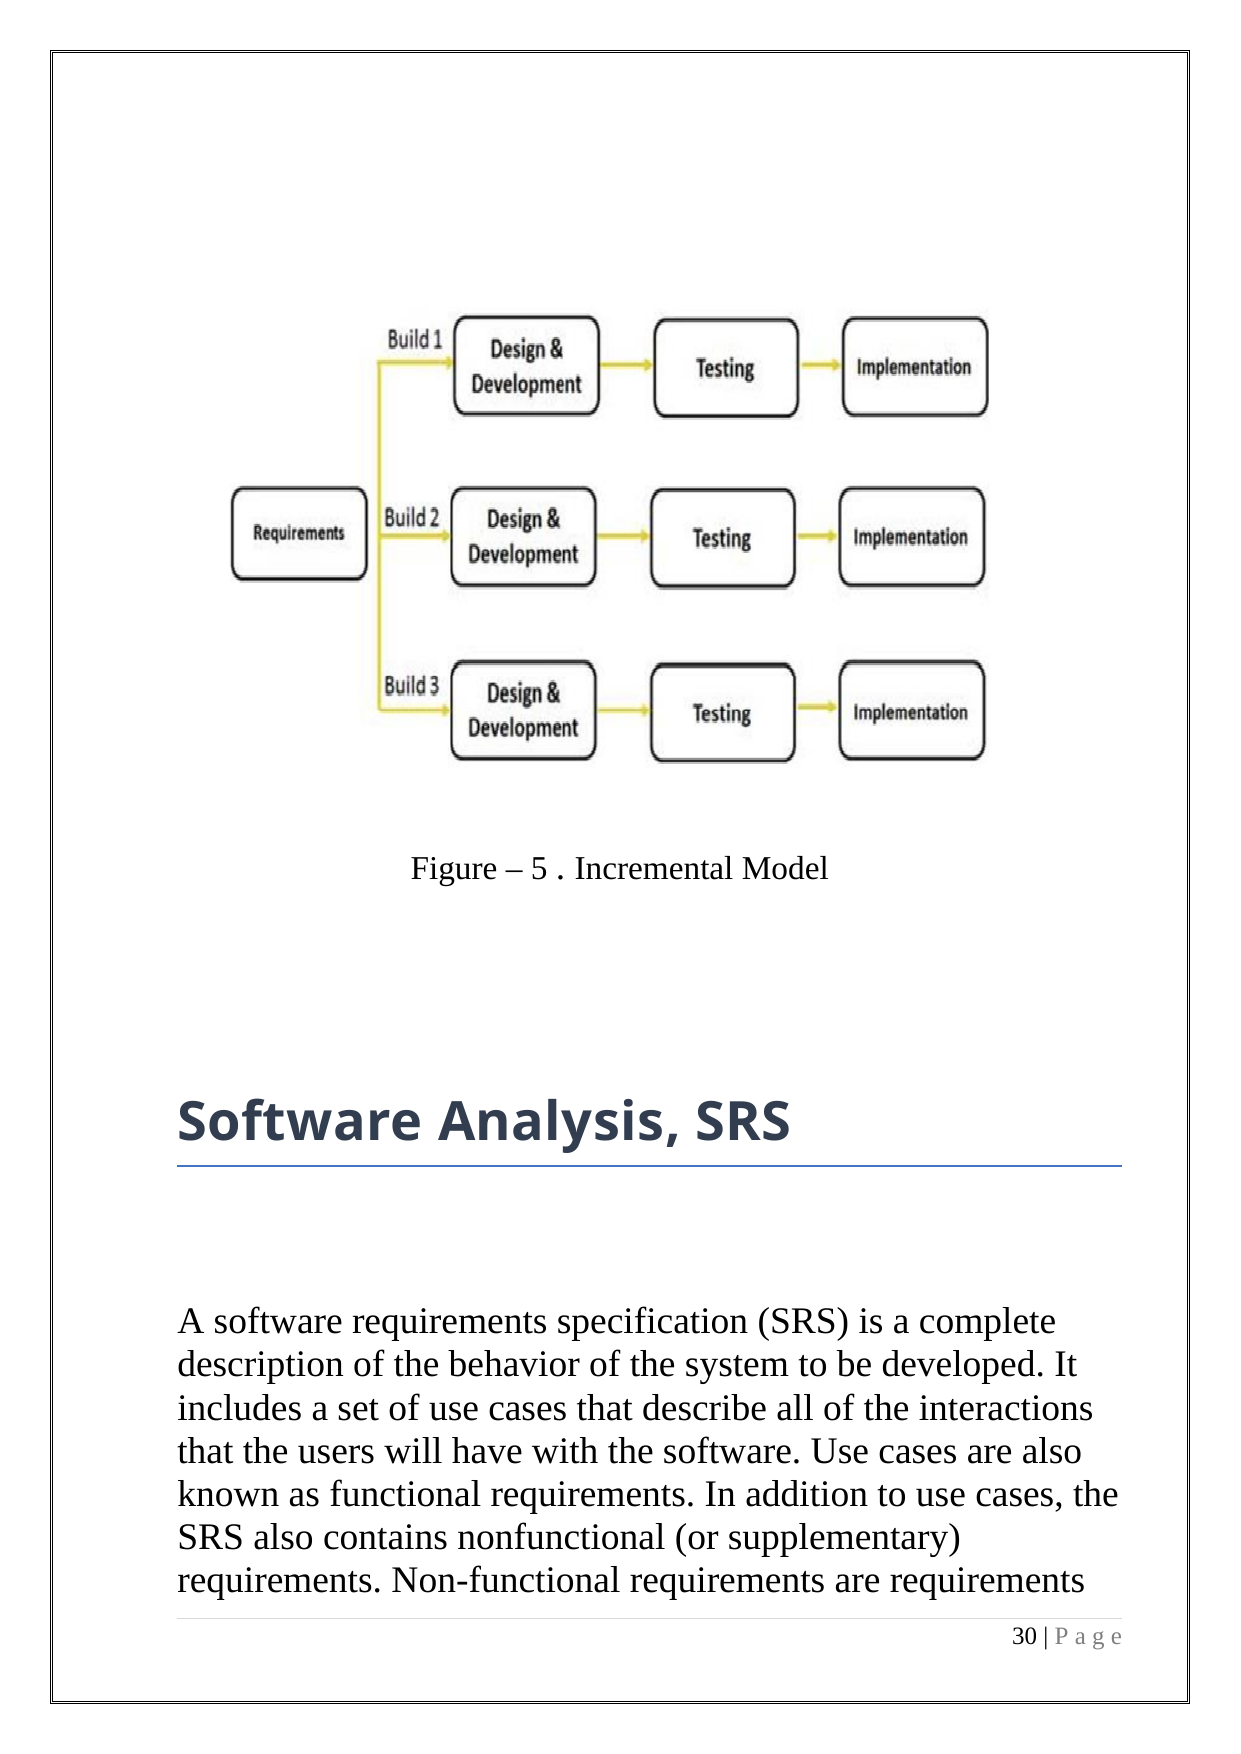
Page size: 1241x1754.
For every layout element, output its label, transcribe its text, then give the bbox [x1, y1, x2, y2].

text Figure – 5 . Incremental Model [177, 844, 1122, 888]
title Software Analysis, SRS [177, 1083, 1122, 1165]
picture [177, 169, 1048, 825]
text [177, 1299, 1122, 1601]
